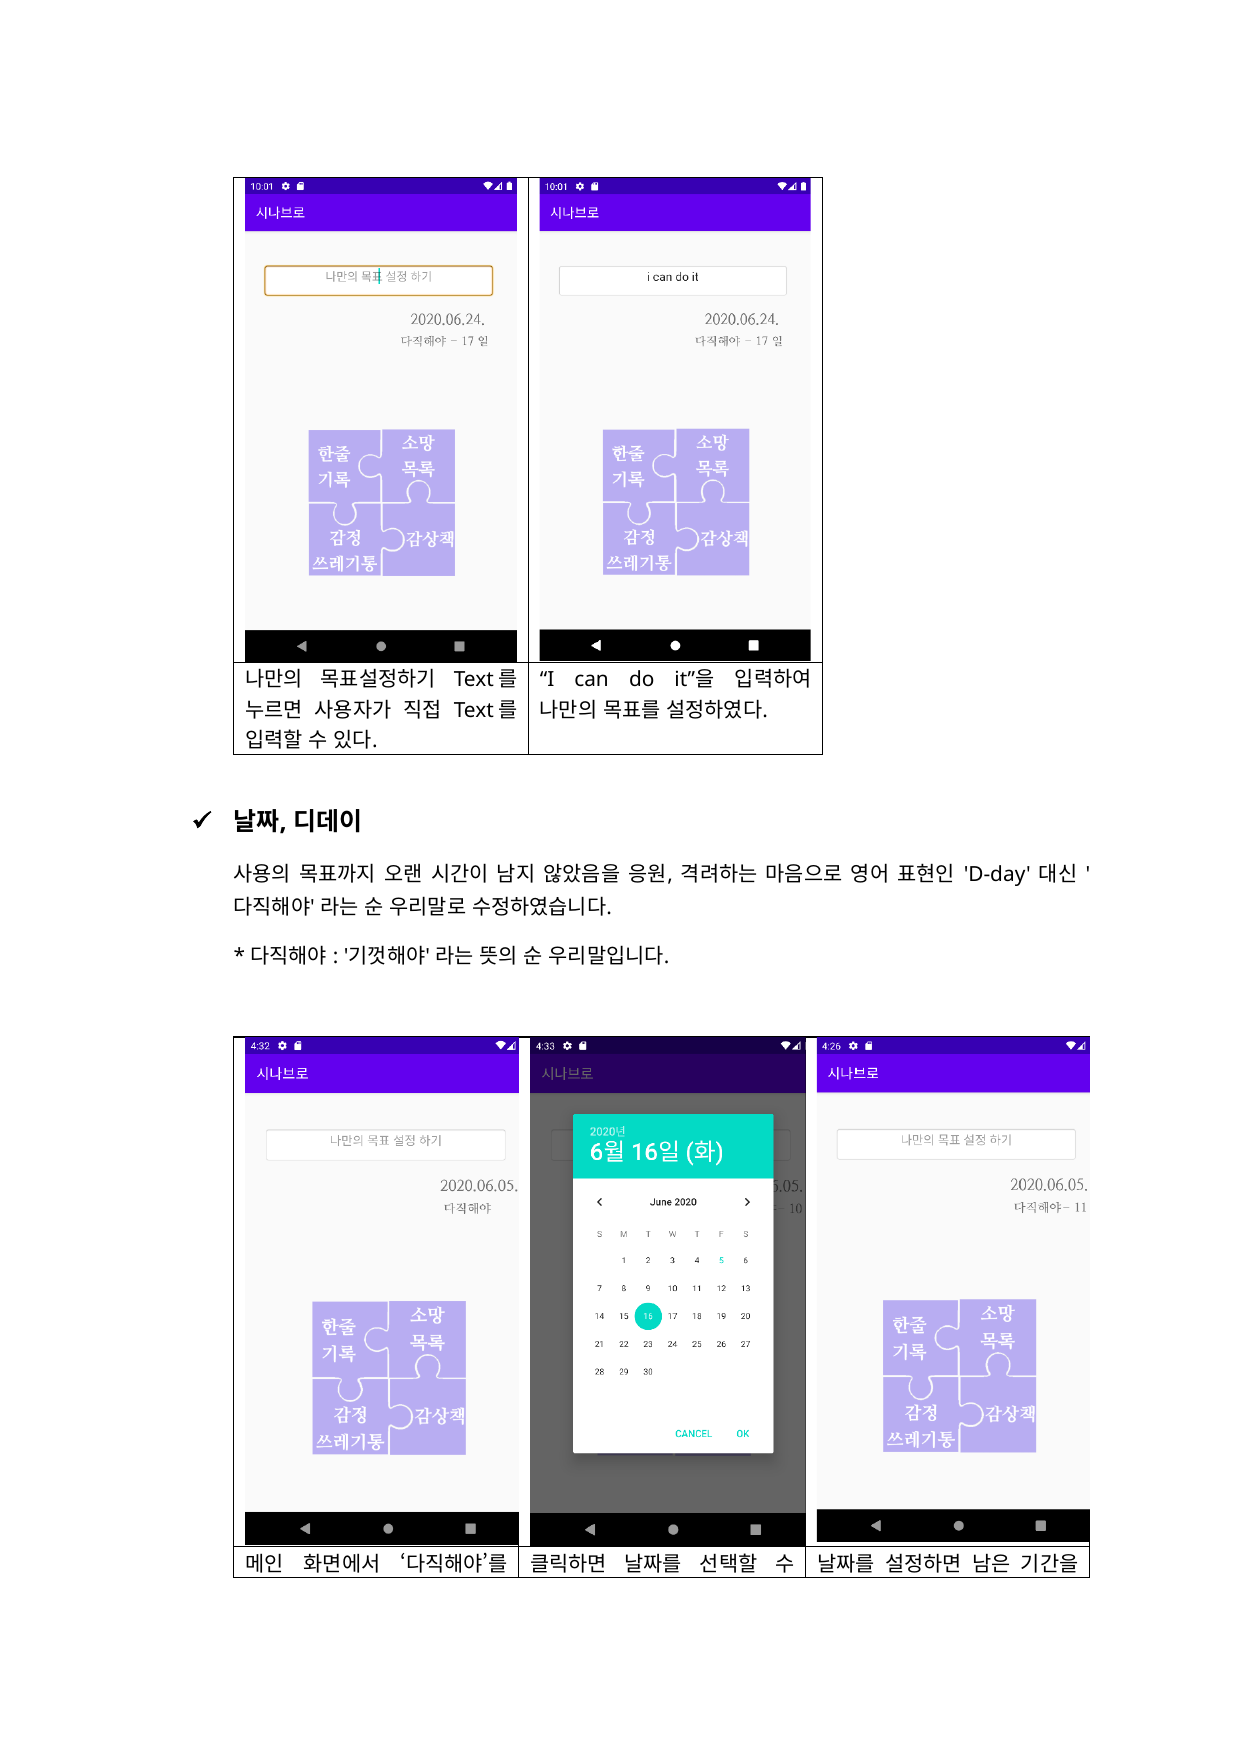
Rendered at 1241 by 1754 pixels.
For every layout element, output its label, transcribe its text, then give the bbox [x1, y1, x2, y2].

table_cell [234, 1547, 518, 1577]
table_header [529, 178, 822, 662]
table_cell “I can do it”을 입력하여 나만의 목표를 설정하였다. [529, 663, 822, 753]
table_header [806, 1038, 1089, 1546]
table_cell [806, 1547, 1089, 1577]
picture [245, 178, 517, 662]
table_header [234, 1038, 518, 1546]
picture [816, 1037, 1090, 1542]
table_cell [519, 1547, 805, 1577]
list 날짜, 디데이 [192, 802, 1090, 838]
table_header [234, 178, 245, 662]
table_cell 나만의 목표설정하기 Text를 누르면 사용자가 직접 Text를 입력할 수 있다. [234, 663, 528, 753]
picture [245, 1037, 519, 1545]
picture [539, 178, 811, 661]
table_header [517, 178, 528, 662]
table_header [519, 1038, 530, 1546]
list 사용의 목표까지 오랜 시간이 남지 않았음을 응원, 격려하는 마음으로 영어 표현인 'D-day' 대신 '다직해야' 라는 순 우리말로 수정하였습니다. [233, 858, 1090, 921]
picture [530, 1037, 806, 1546]
list * 다직해야 : '기껏해야' 라는 뜻의 순 우리말입니다. [233, 940, 1090, 970]
